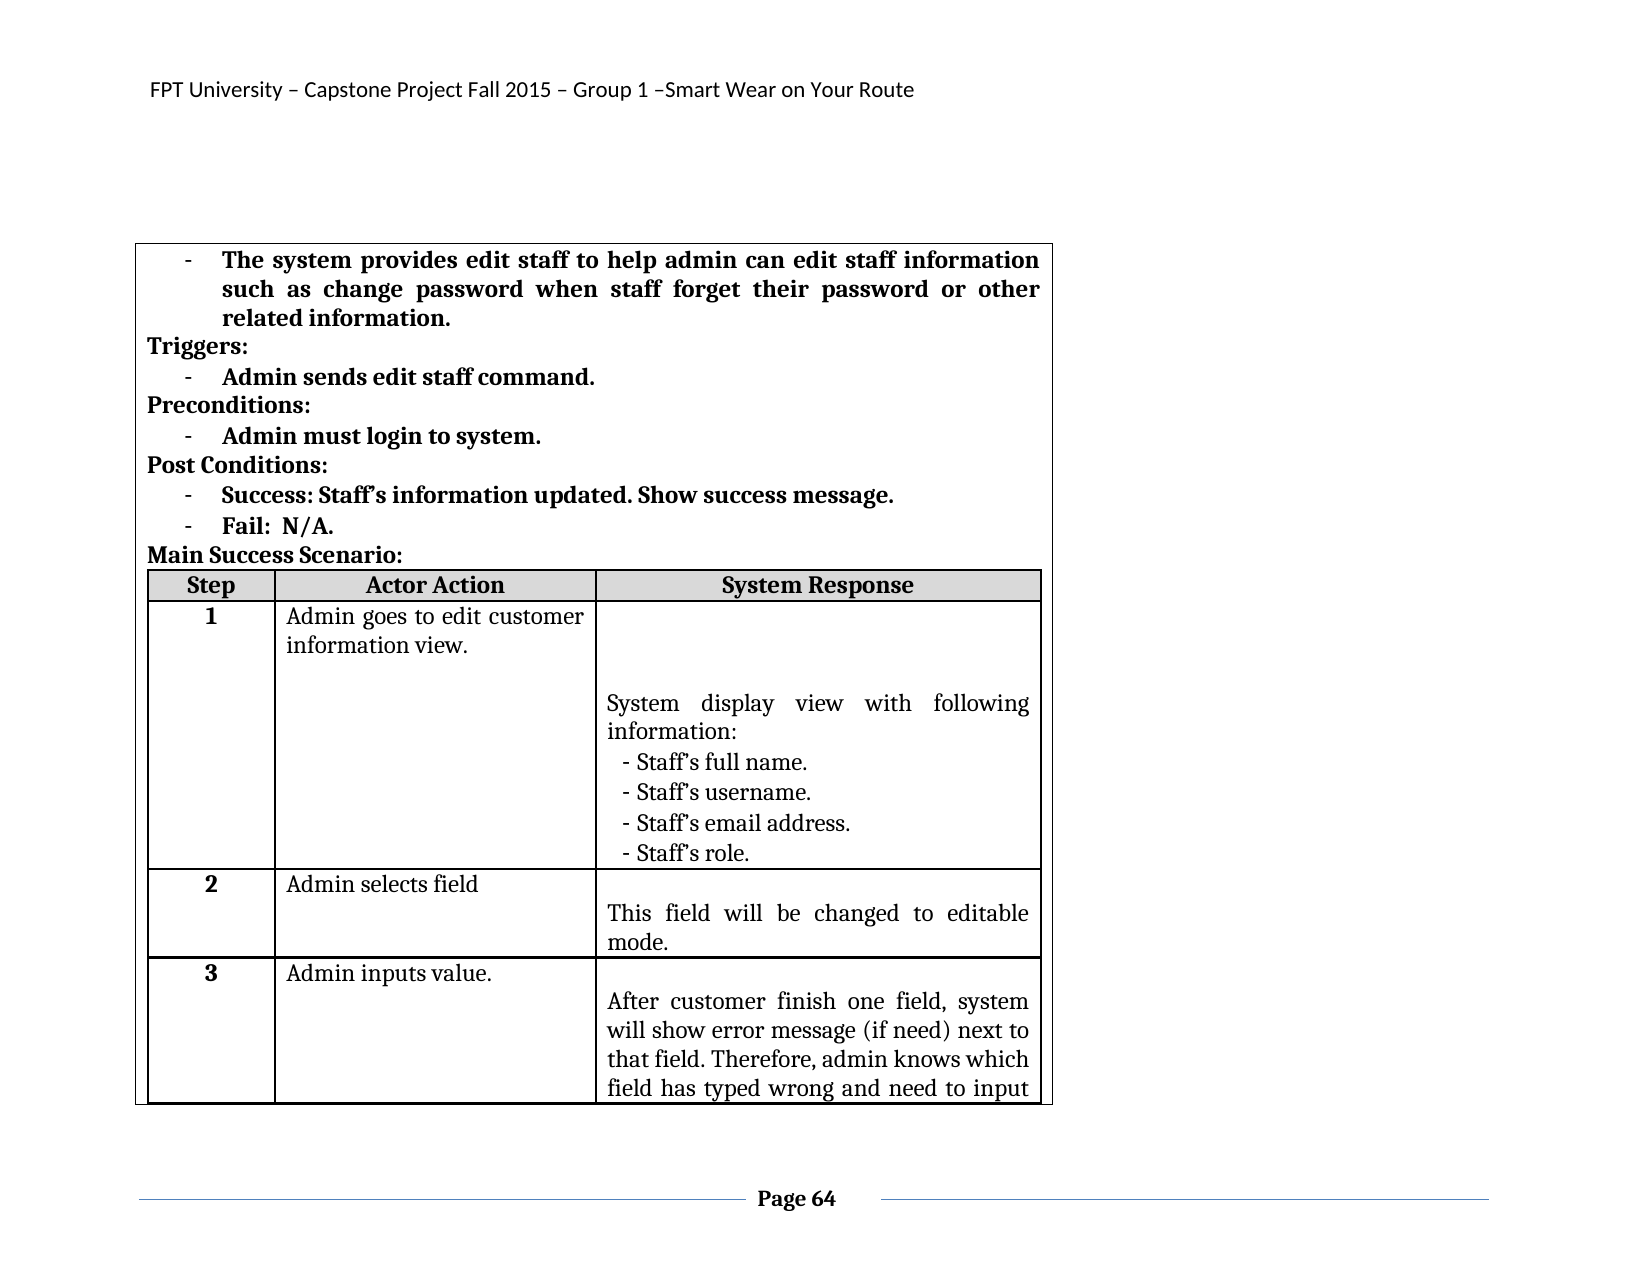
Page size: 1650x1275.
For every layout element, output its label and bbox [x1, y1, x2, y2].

table_cell [136, 244, 1052, 1104]
